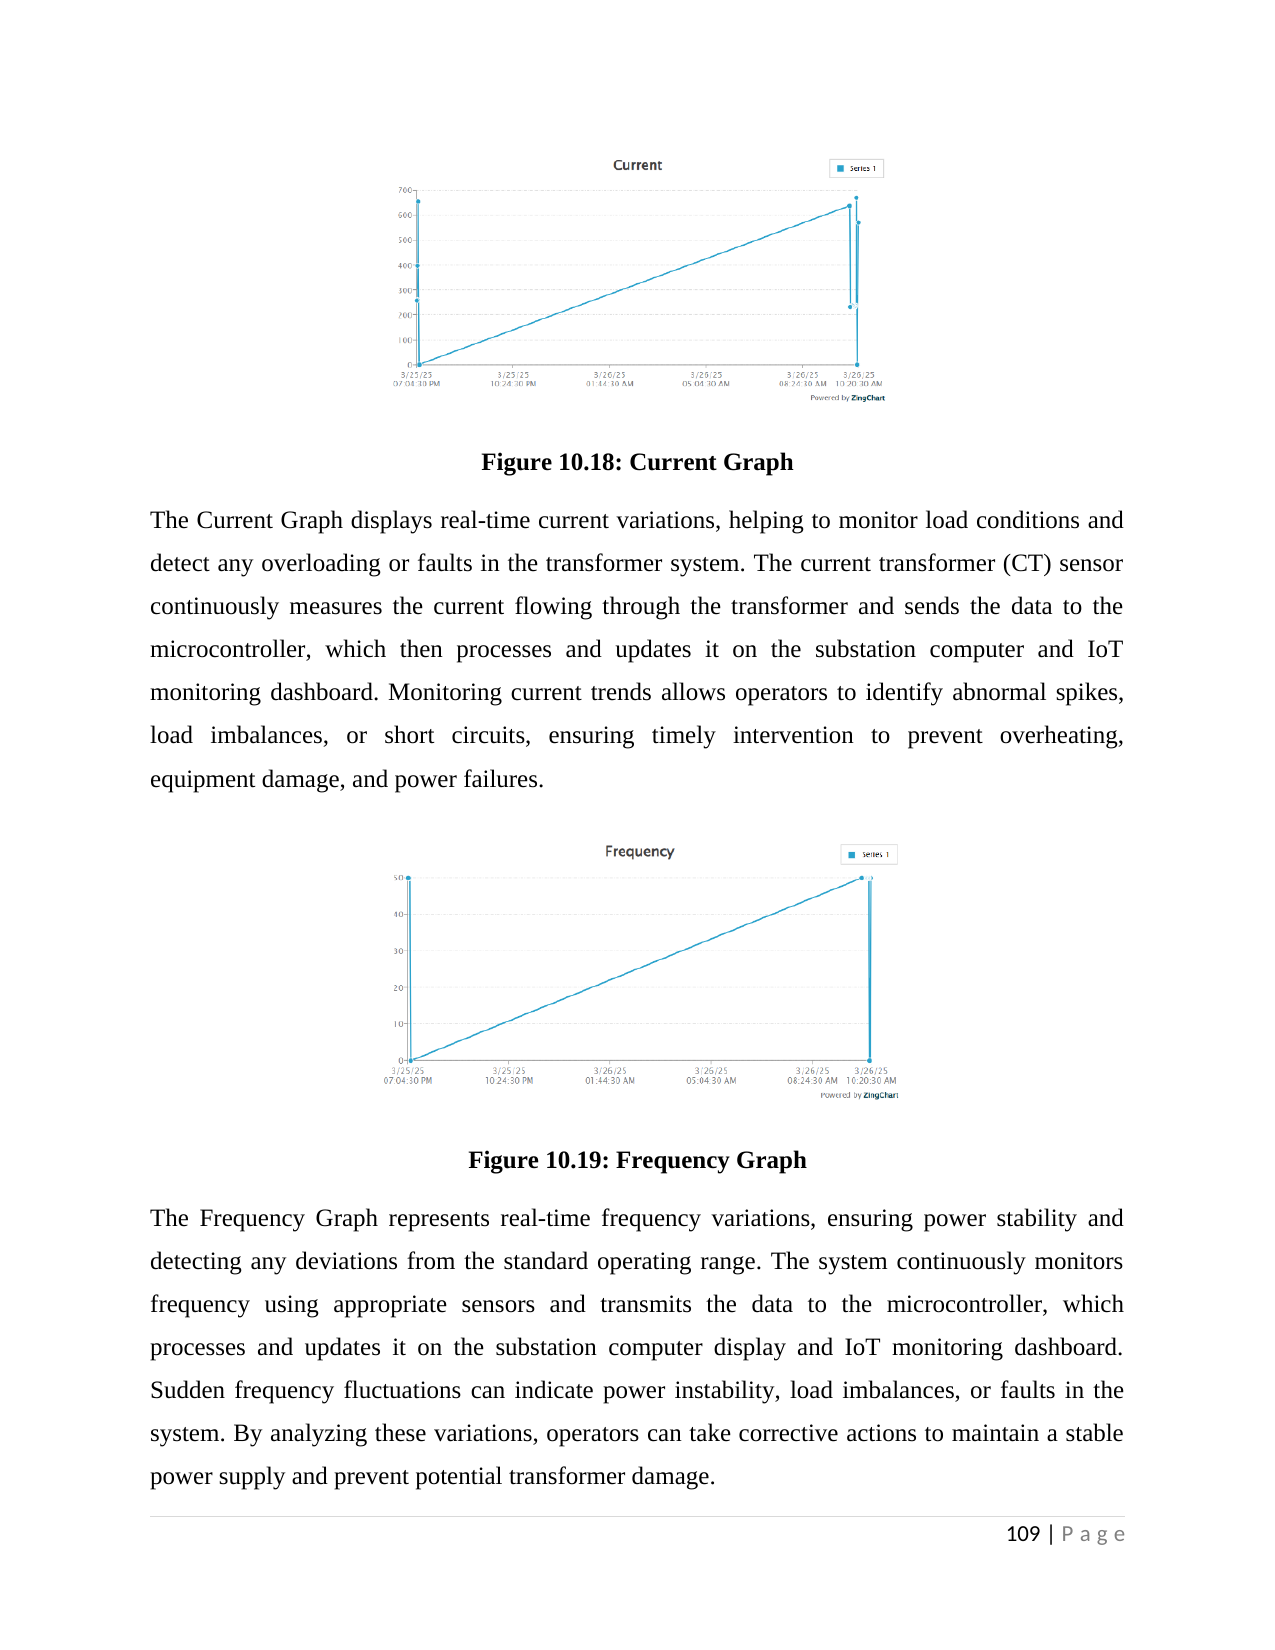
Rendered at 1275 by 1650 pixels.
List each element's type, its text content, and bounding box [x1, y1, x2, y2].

picture [382, 150, 893, 404]
text Figure 10.19: Frequency Graph [150, 1145, 1125, 1173]
text The Frequency Graph represents real-time frequency variations, ensuring power stability and detecting any deviations from the standard operating range. The system continuously monitors frequency using appropriate sensors and transmits the data to the microcontroller, which processes and updates it on the substation computer display and IoT monitoring dashboard. Sudden frequency fluctuations can indicate power instability, load imbalances, or faults in the system. By analyzing these variations, operators can take corrective actions to maintain a stable power supply and prevent potential transformer damage. [150, 1203, 1125, 1490]
picture [369, 836, 906, 1102]
text The Current Graph displays real-time current variations, helping to monitor load conditions and detect any overloading or faults in the transformer system. The current transformer (CT) sensor continuously measures the current flowing through the transformer and sends the data to the microcontroller, which then processes and updates it on the substation computer and IoT monitoring dashboard. Monitoring current trends allows operators to identify abnormal spikes, load imbalances, or short circuits, ensuring timely intervention to prevent overheating, equipment damage, and power failures. [150, 505, 1125, 792]
text Figure 10.18: Current Graph [150, 447, 1125, 476]
